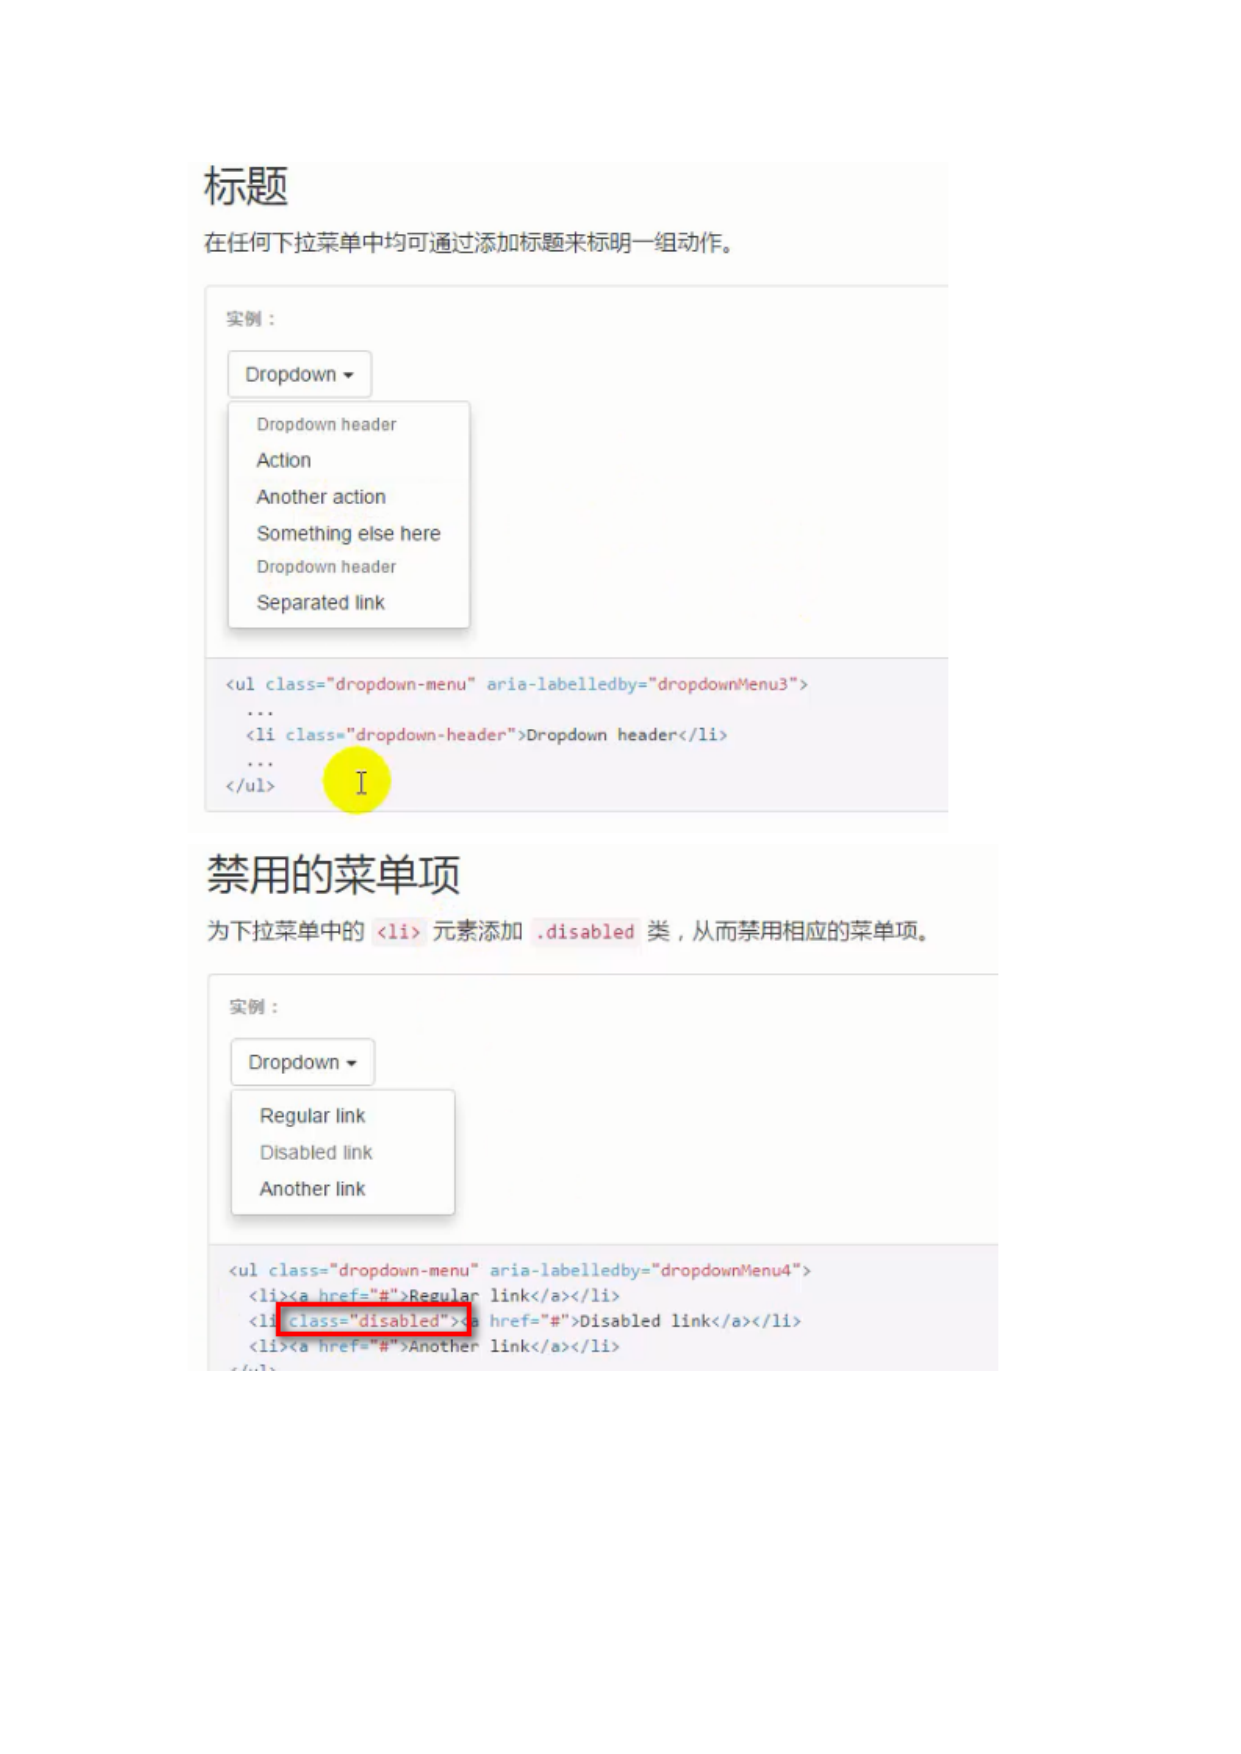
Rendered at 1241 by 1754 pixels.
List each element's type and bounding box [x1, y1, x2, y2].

picture [187, 162, 949, 833]
picture [187, 844, 999, 1371]
